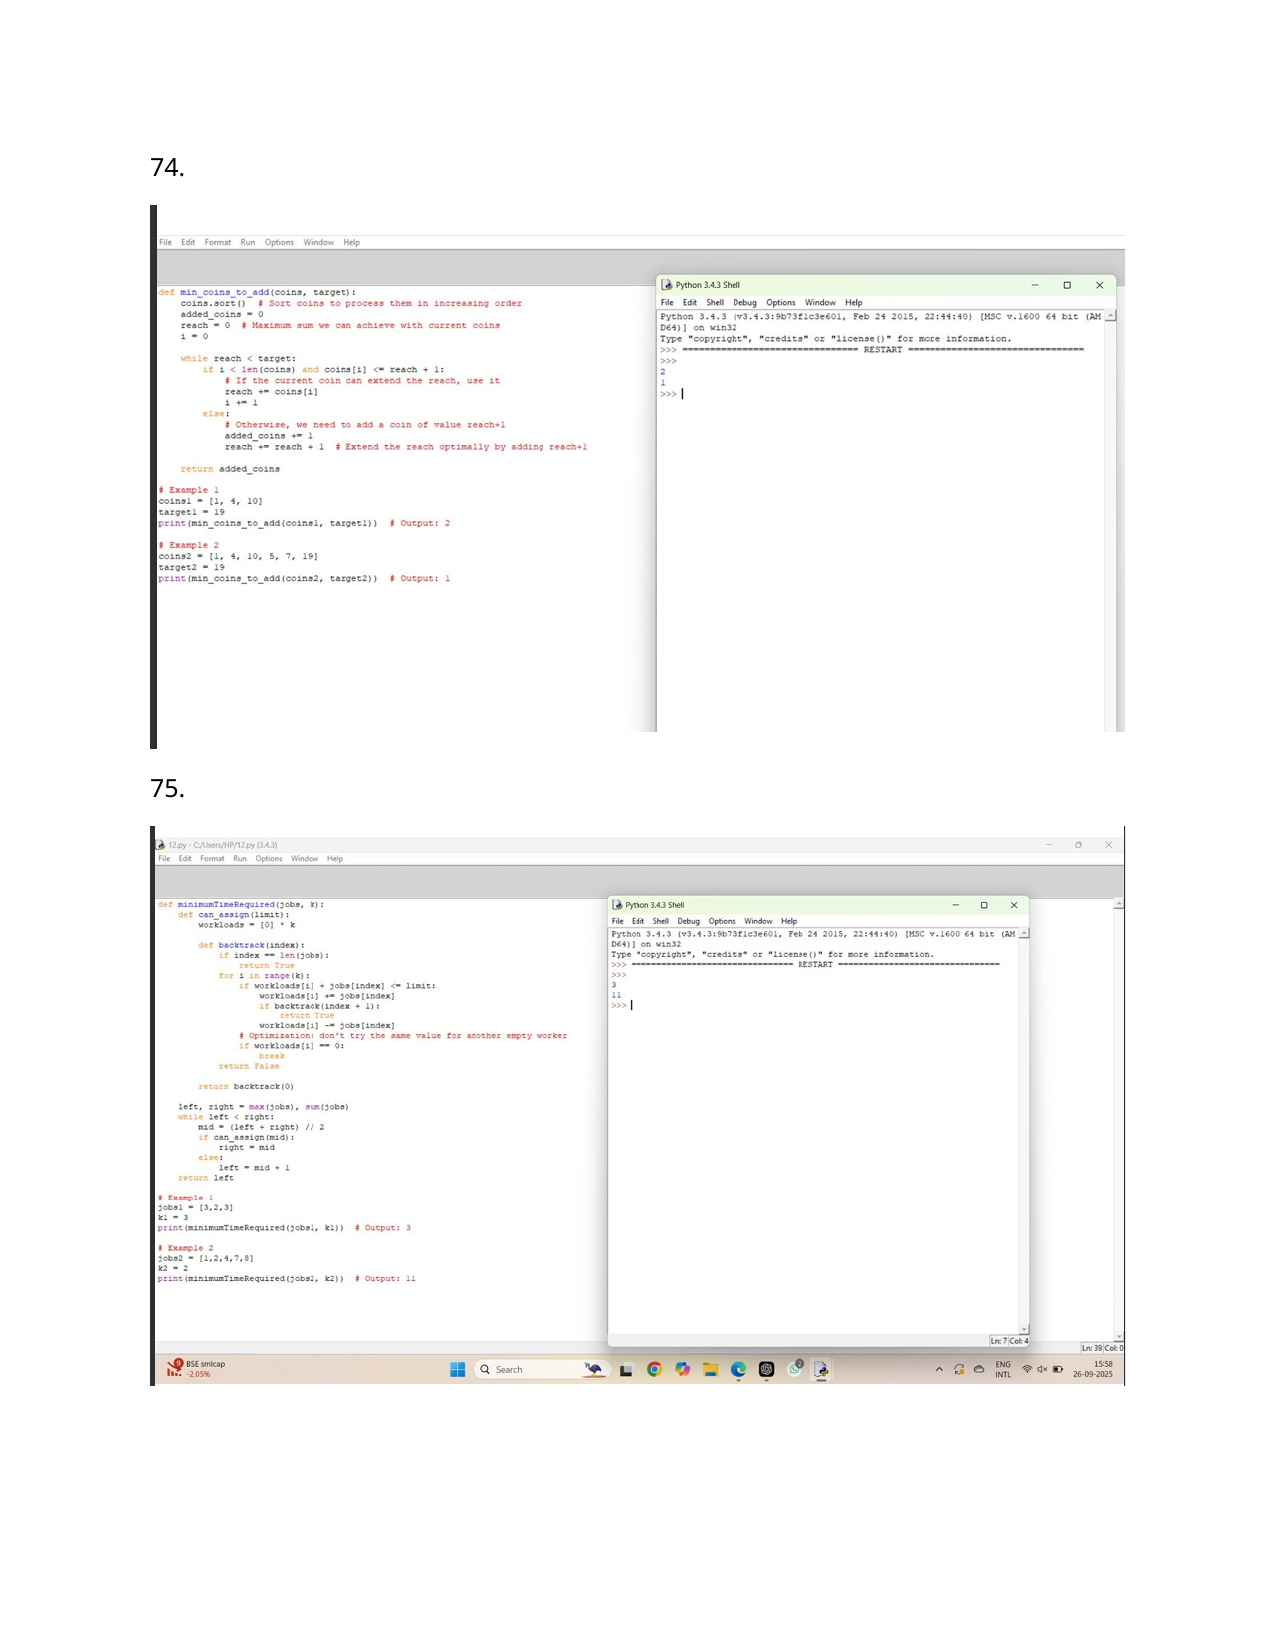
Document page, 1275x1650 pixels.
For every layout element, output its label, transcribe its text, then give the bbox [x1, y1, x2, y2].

picture [150, 205, 1125, 749]
picture [150, 826, 1125, 1386]
text 74. [150, 150, 1125, 184]
text 75. [150, 770, 1125, 804]
